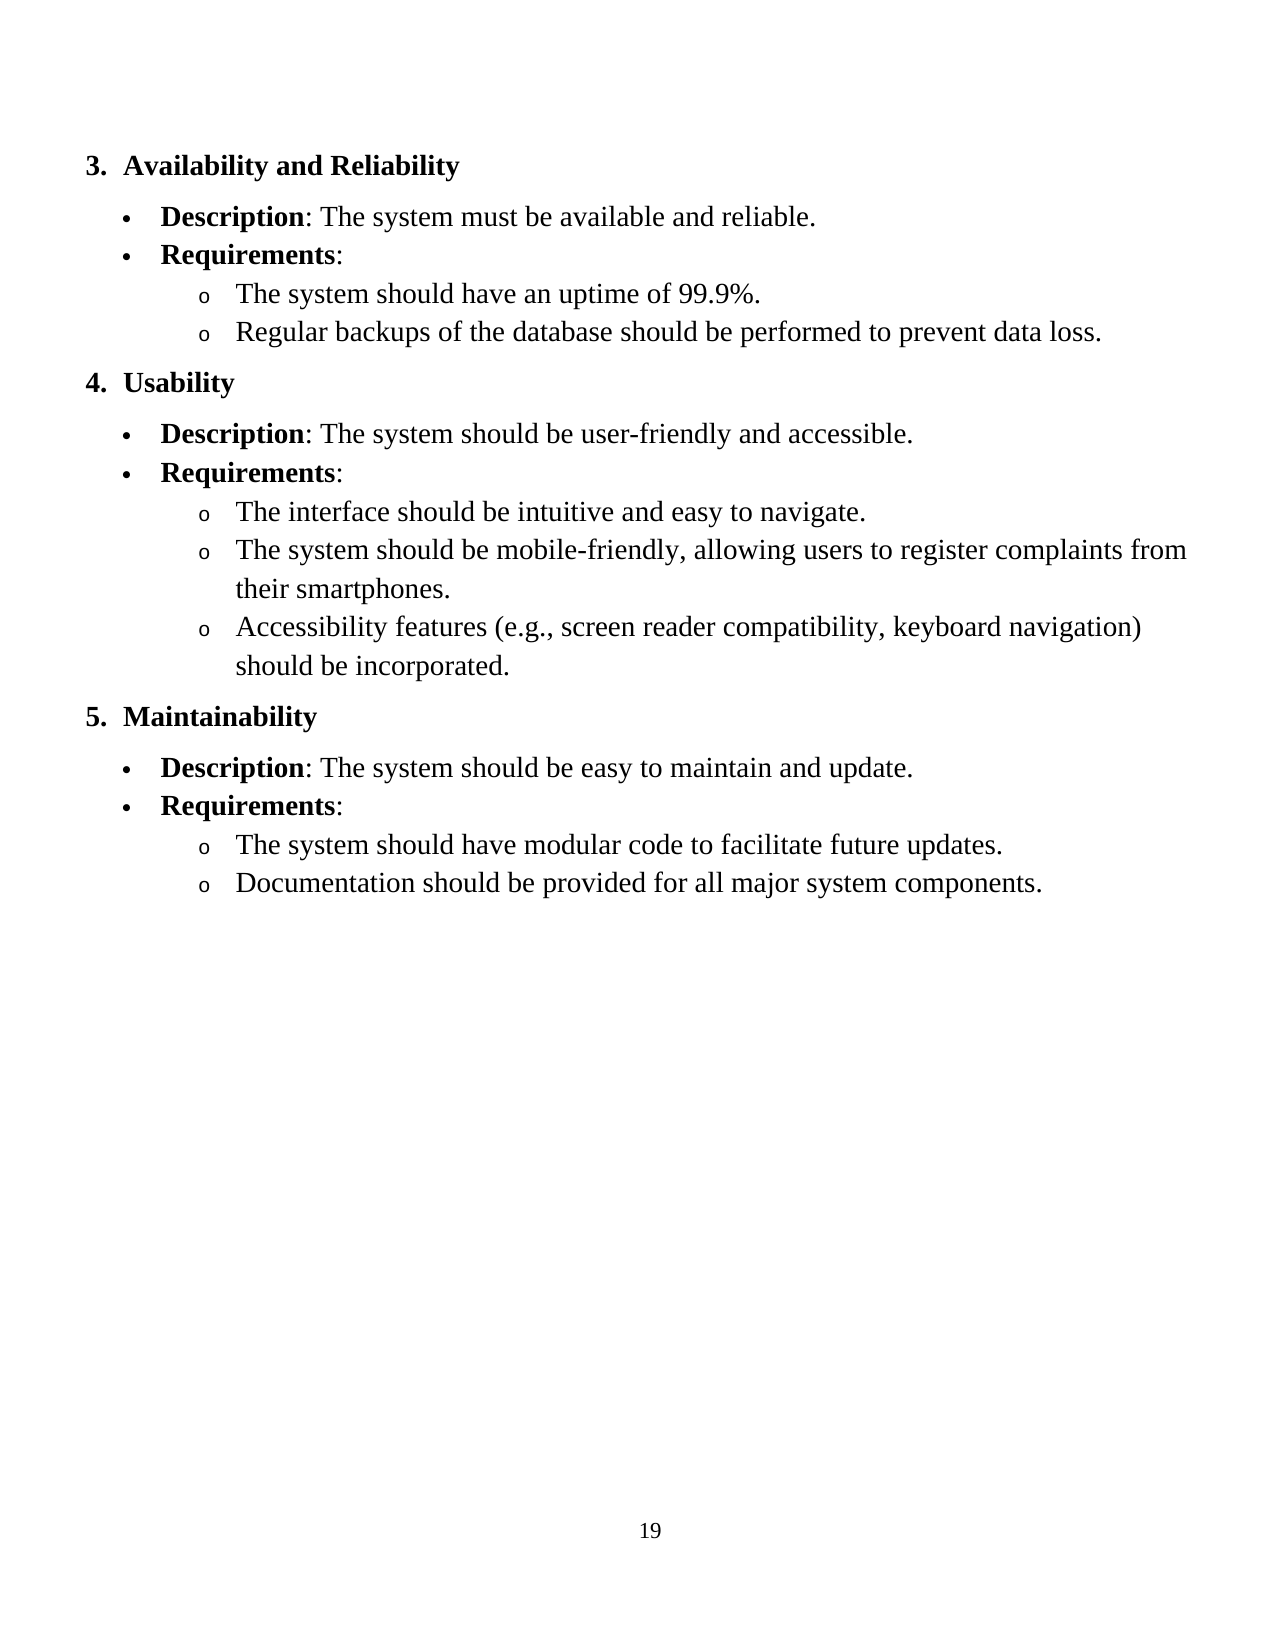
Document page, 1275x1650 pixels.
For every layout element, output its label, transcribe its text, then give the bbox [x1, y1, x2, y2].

list Requirements: [123, 788, 1214, 822]
list Documentation should be provided for all major system components. [198, 866, 1214, 899]
list The system should have modular code to facilitate future updates. [198, 827, 1214, 861]
list Maintainability [85, 699, 1214, 732]
list Requirements: [123, 237, 1214, 271]
list Usability [85, 366, 1214, 399]
list Description: The system should be easy to maintain and update. [123, 750, 1214, 783]
list Requirements: [123, 455, 1214, 489]
list Accessibility features (e.g., screen reader compatibility, keyboard navigation) should be incorporated. [198, 609, 1214, 681]
list Description: The system must be available and reliable. [123, 199, 1214, 232]
list The interface should be intuitive and easy to navigate. [198, 494, 1214, 527]
list Description: The system should be user-friendly and accessible. [123, 417, 1214, 450]
list The system should be mobile-friendly, allowing users to register complaints from their smartphones. [198, 532, 1214, 604]
list Availability and Reliability [85, 148, 1214, 181]
list The system should have an uptime of 99.9%. [198, 276, 1214, 309]
list Regular backups of the database should be performed to prevent data loss. [198, 314, 1214, 348]
